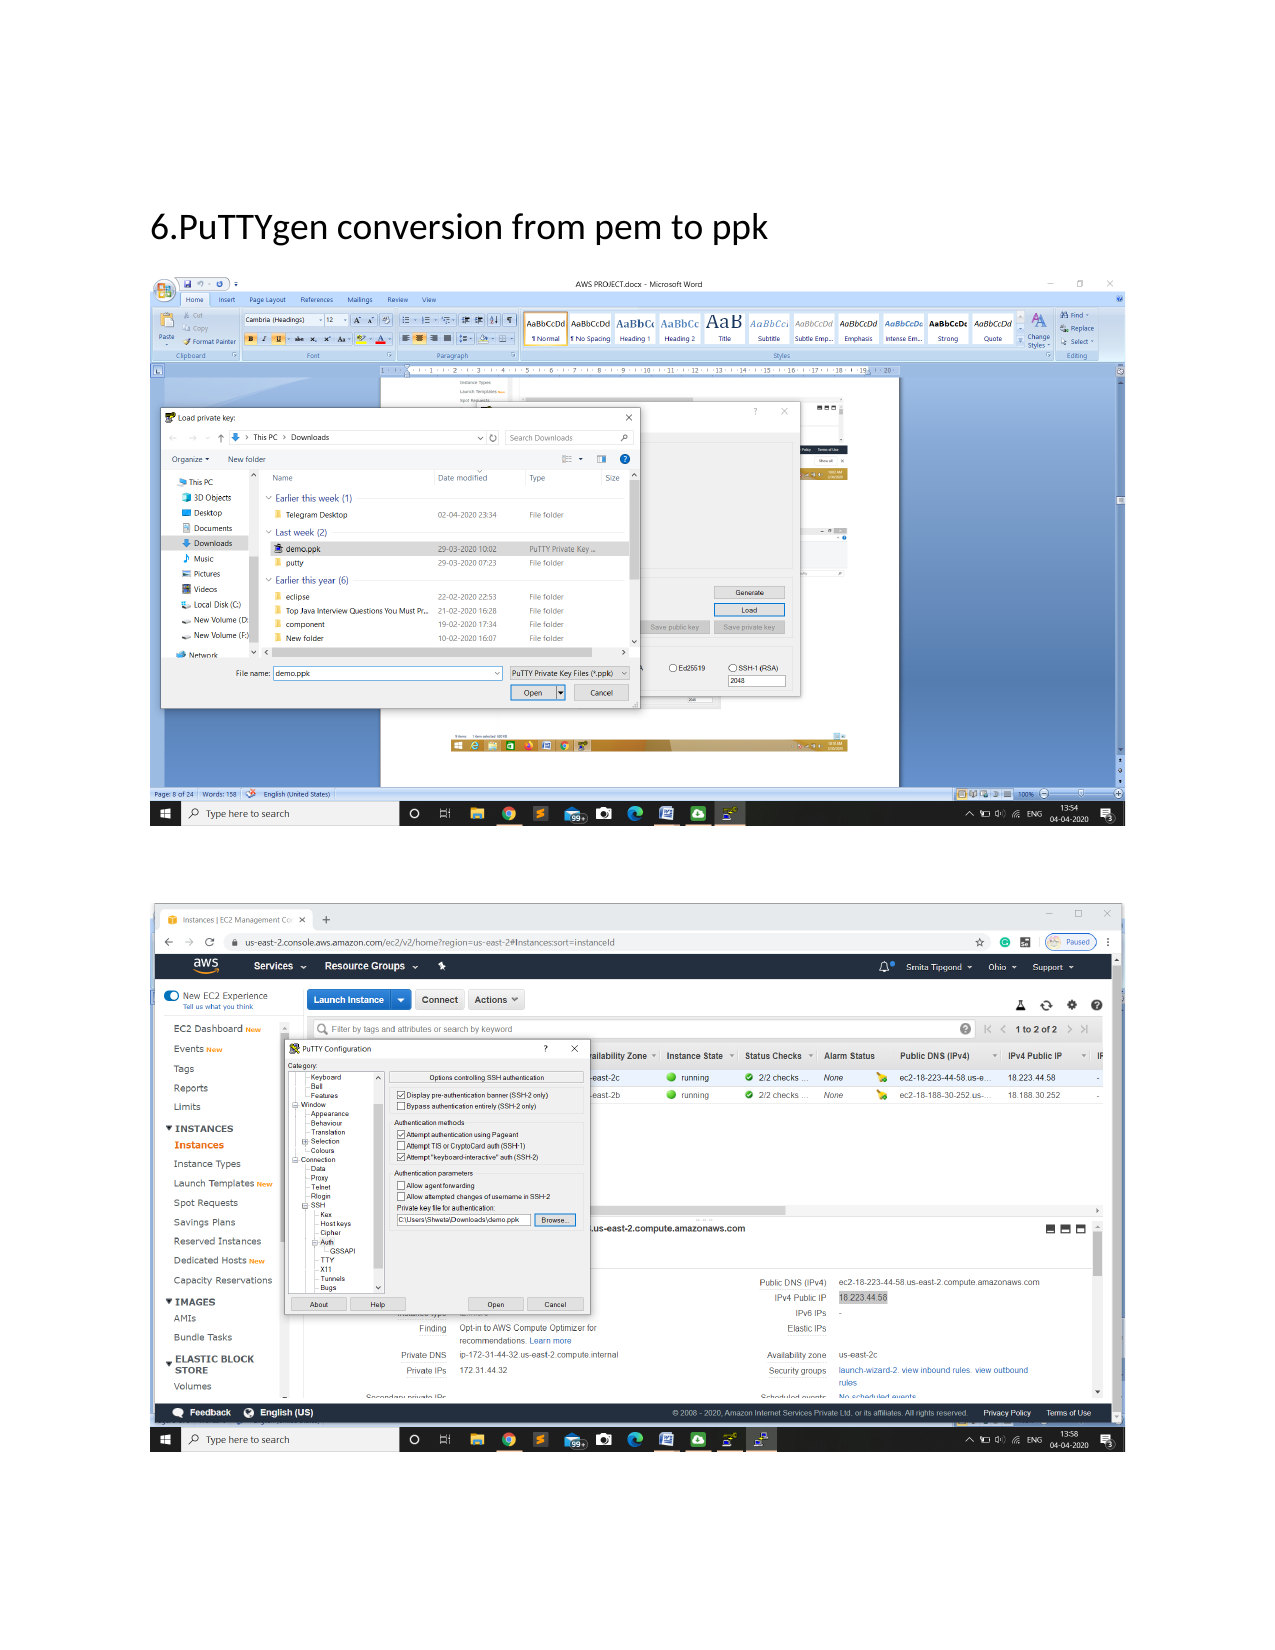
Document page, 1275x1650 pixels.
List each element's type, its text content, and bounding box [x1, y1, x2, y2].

picture [150, 903, 1125, 1452]
picture [150, 276, 1125, 826]
text 6.PuTTYgen conversion from pem to ppk [150, 203, 1125, 249]
